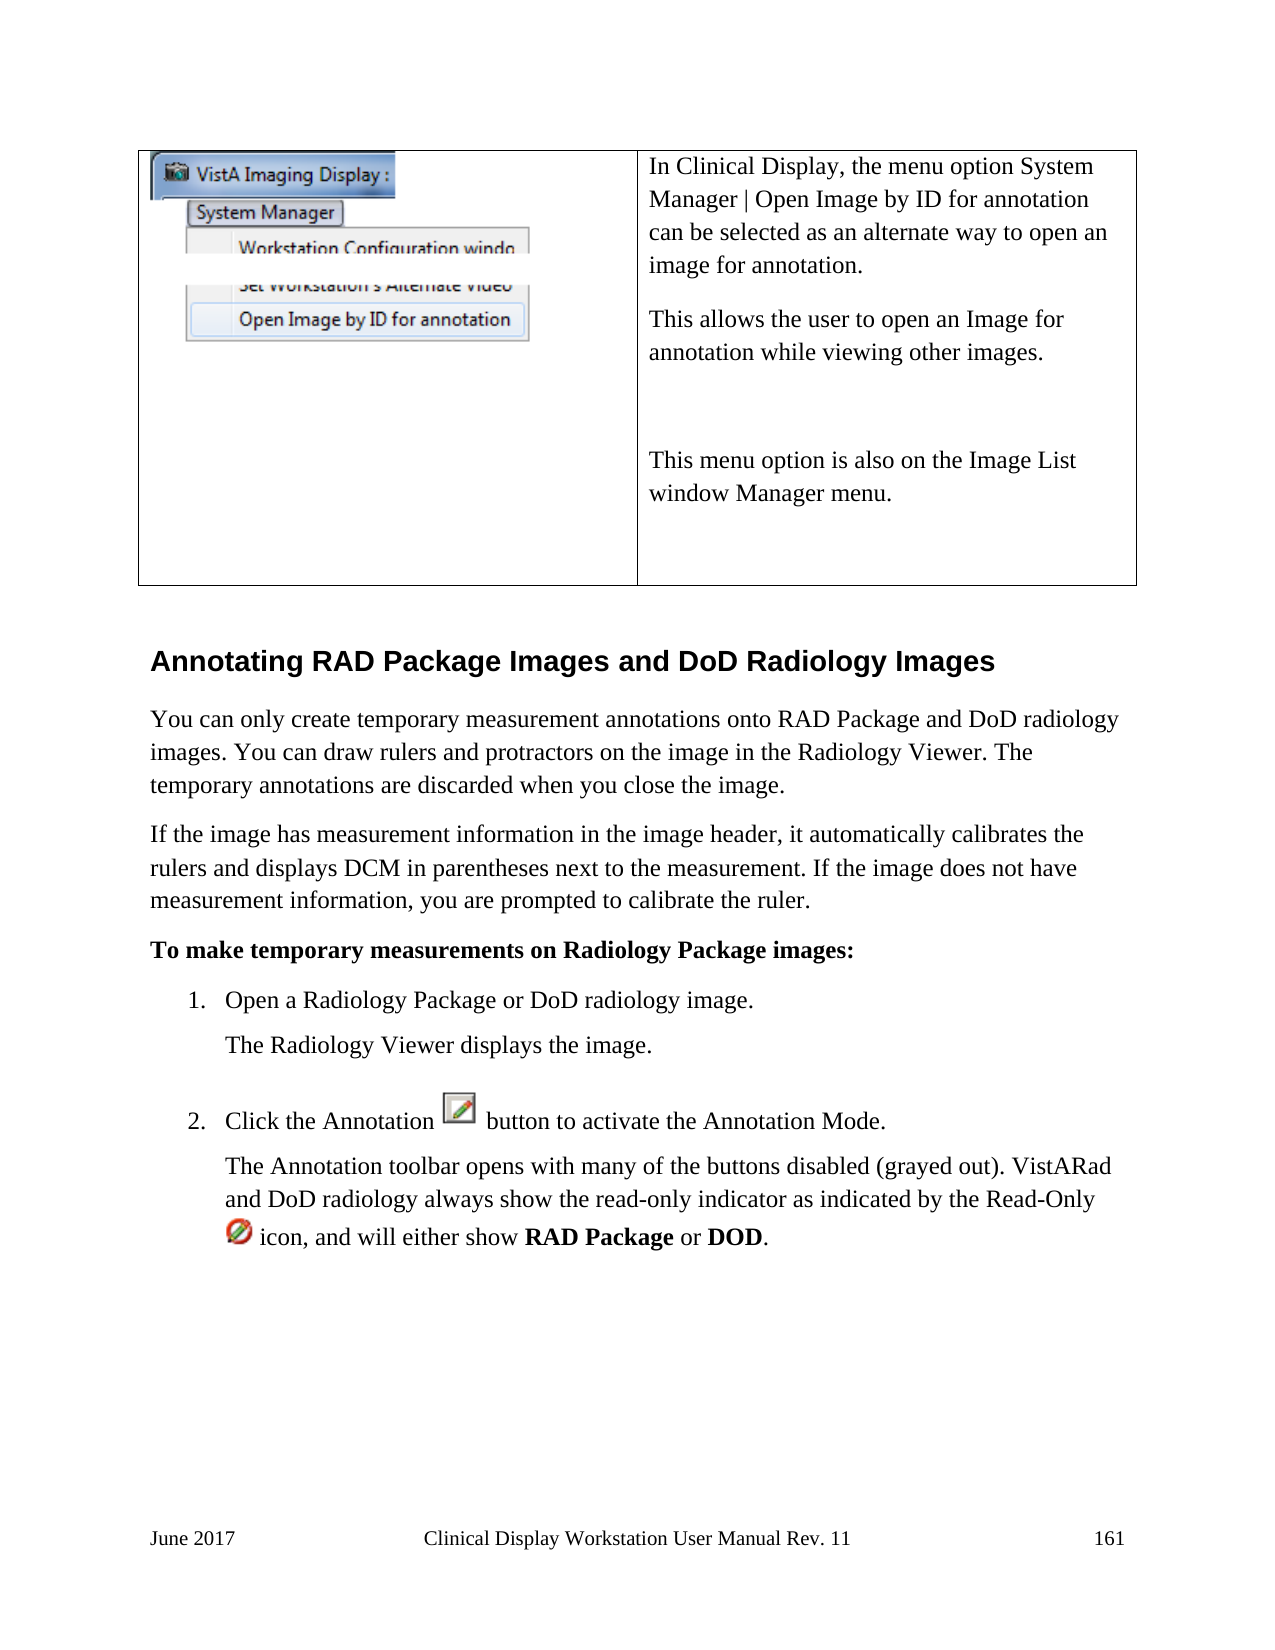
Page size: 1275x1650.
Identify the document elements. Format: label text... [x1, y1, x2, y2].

list Open a Radiology Package or DoD radiology image. [187, 985, 1125, 1014]
subtitle Annotating RAD Package Images and DoD Radiology Images [150, 644, 1125, 678]
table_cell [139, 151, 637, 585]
picture [225, 1217, 254, 1246]
picture [441, 1088, 480, 1130]
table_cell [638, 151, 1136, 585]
text The Annotation toolbar opens with many of the buttons disabled (grayed out). VistARad and DoD radiology always show the read-only indicator as indicated by the Read-Only icon, and will either show RAD Package or DOD. [225, 1151, 1125, 1251]
text You can only create temporary measurement annotations onto RAD Package and DoD radiology images. You can draw rulers and protractors on the image in the Radiology Viewer. The temporary annotations are discarded when you close the image. [150, 704, 1125, 799]
list Click the Annotation button to activate the Annotation Mode. [187, 1088, 1125, 1134]
text To make temporary measurements on Radiology Package images: [150, 935, 1125, 964]
text If the image has measurement information in the image header, it automatically calibrates the rulers and displays DCM in parentheses next to the measurement. If the image does not have measurement information, you are prompted to calibrate the ruler. [150, 819, 1125, 914]
text The Radiology Viewer displays the image. [225, 1031, 1125, 1059]
picture [150, 151, 533, 345]
